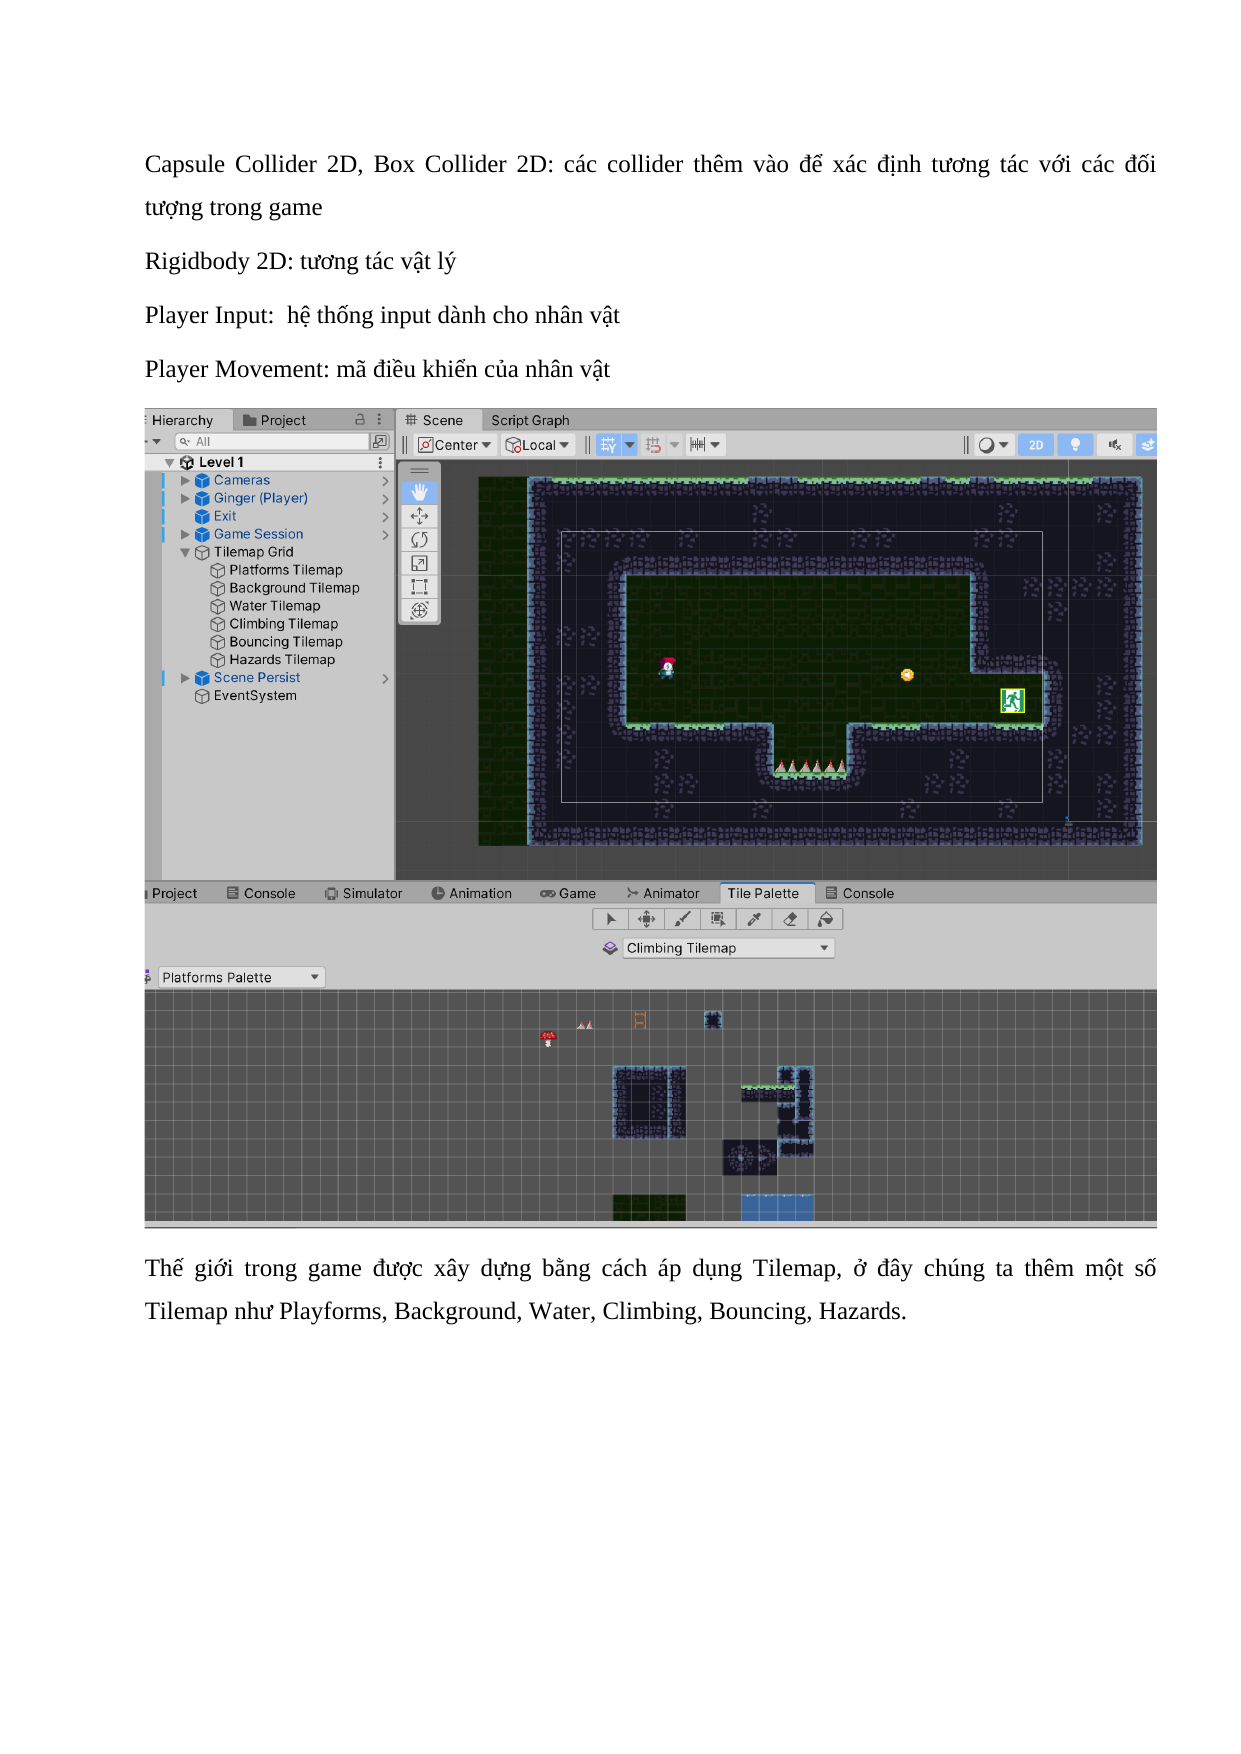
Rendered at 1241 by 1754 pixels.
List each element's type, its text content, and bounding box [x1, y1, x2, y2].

text Rigidbody 2D: tương tác vật lý [144, 246, 1158, 275]
text Player Movement: mã điều khiển của nhân vật [144, 354, 1158, 383]
text Thế giới trong game được xây dựng bằng cách áp dụng Tilemap, ở đây chúng ta thêm một số Tilemap như Playforms, Background, Water, Climbing, Bouncing, Hazards. [144, 1253, 1158, 1324]
picture [144, 408, 1157, 1229]
text Player Input: hệ thống input dành cho nhân vật [144, 300, 1158, 329]
text Capsule Collider 2D, Box Collider 2D: các collider thêm vào để xác định tương tác với các đối tượng trong game [144, 149, 1158, 221]
